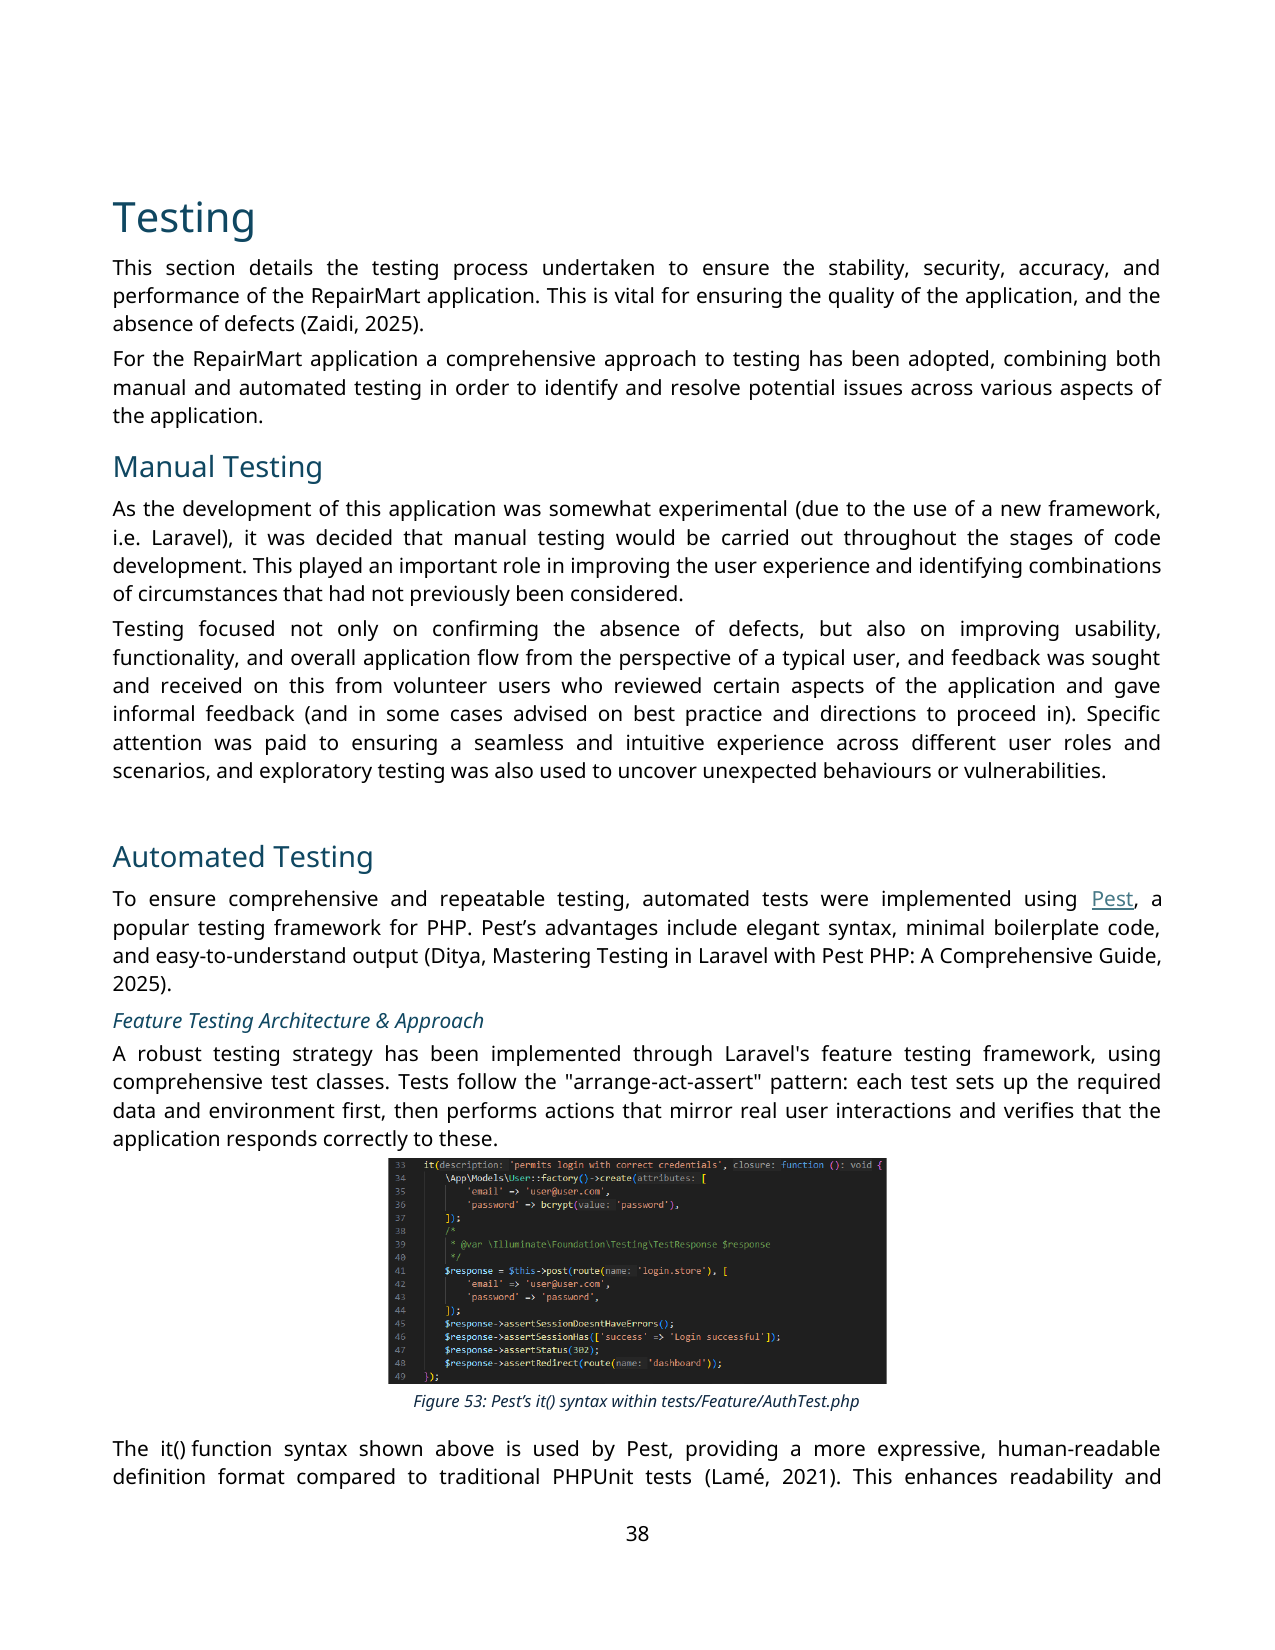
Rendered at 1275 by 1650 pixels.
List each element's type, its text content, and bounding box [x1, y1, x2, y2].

subtitle Testing [112, 187, 1162, 244]
text This section details the testing process undertaken to ensure the stability, security, accuracy, and performance of the RepairMart application. This is vital for ensuring the quality of the application, and the absence of defects . [112, 253, 1162, 338]
text For the RepairMart application a comprehensive approach to testing has been adopted, combining both manual and automated testing in order to identify and resolve potential issues across various aspects of the application. [112, 344, 1162, 429]
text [112, 1434, 1162, 1491]
subtitle Automated Testing [112, 836, 1162, 876]
table_header [375, 1159, 900, 1390]
text To ensure comprehensive and repeatable testing, automated tests were implemented using Pest, a popular testing framework for PHP. Pest’s advantages include elegant syntax, minimal boilerplate code, and easy-to-understand output . [112, 884, 1162, 998]
subtitle Feature Testing Architecture & Approach [112, 1006, 1162, 1035]
subtitle Manual Testing [112, 446, 1162, 486]
text Testing focused not only on confirming the absence of defects, but also on improving usability, functionality, and overall application flow from the perspective of a typical user, and feedback was sought and received on this from volunteer users who reviewed certain aspects of the application and gave informal feedback (and in some cases advised on best practice and directions to proceed in). Specific attention was paid to ensuring a seamless and intuitive experience across different user roles and scenarios, and exploratory testing was also used to uncover unexpected behaviours or vulnerabilities. [112, 614, 1162, 785]
table_cell Figure 53: Pest’s it() syntax within tests/Feature/AuthTest.php [375, 1390, 900, 1434]
text A robust testing strategy has been implemented through Laravel's feature testing framework, using comprehensive test classes. Tests follow the "arrange-act-assert" pattern: each test sets up the required data and environment first, then performs actions that mirror real user interactions and verifies that the application responds correctly to these. [112, 1039, 1162, 1153]
text As the development of this application was somewhat experimental (due to the use of a new framework, i.e. Laravel), it was decided that manual testing would be carried out throughout the stages of code development. This played an important role in improving the user experience and identifying combinations of circumstances that had not previously been considered. [112, 494, 1162, 608]
picture [388, 1158, 887, 1384]
